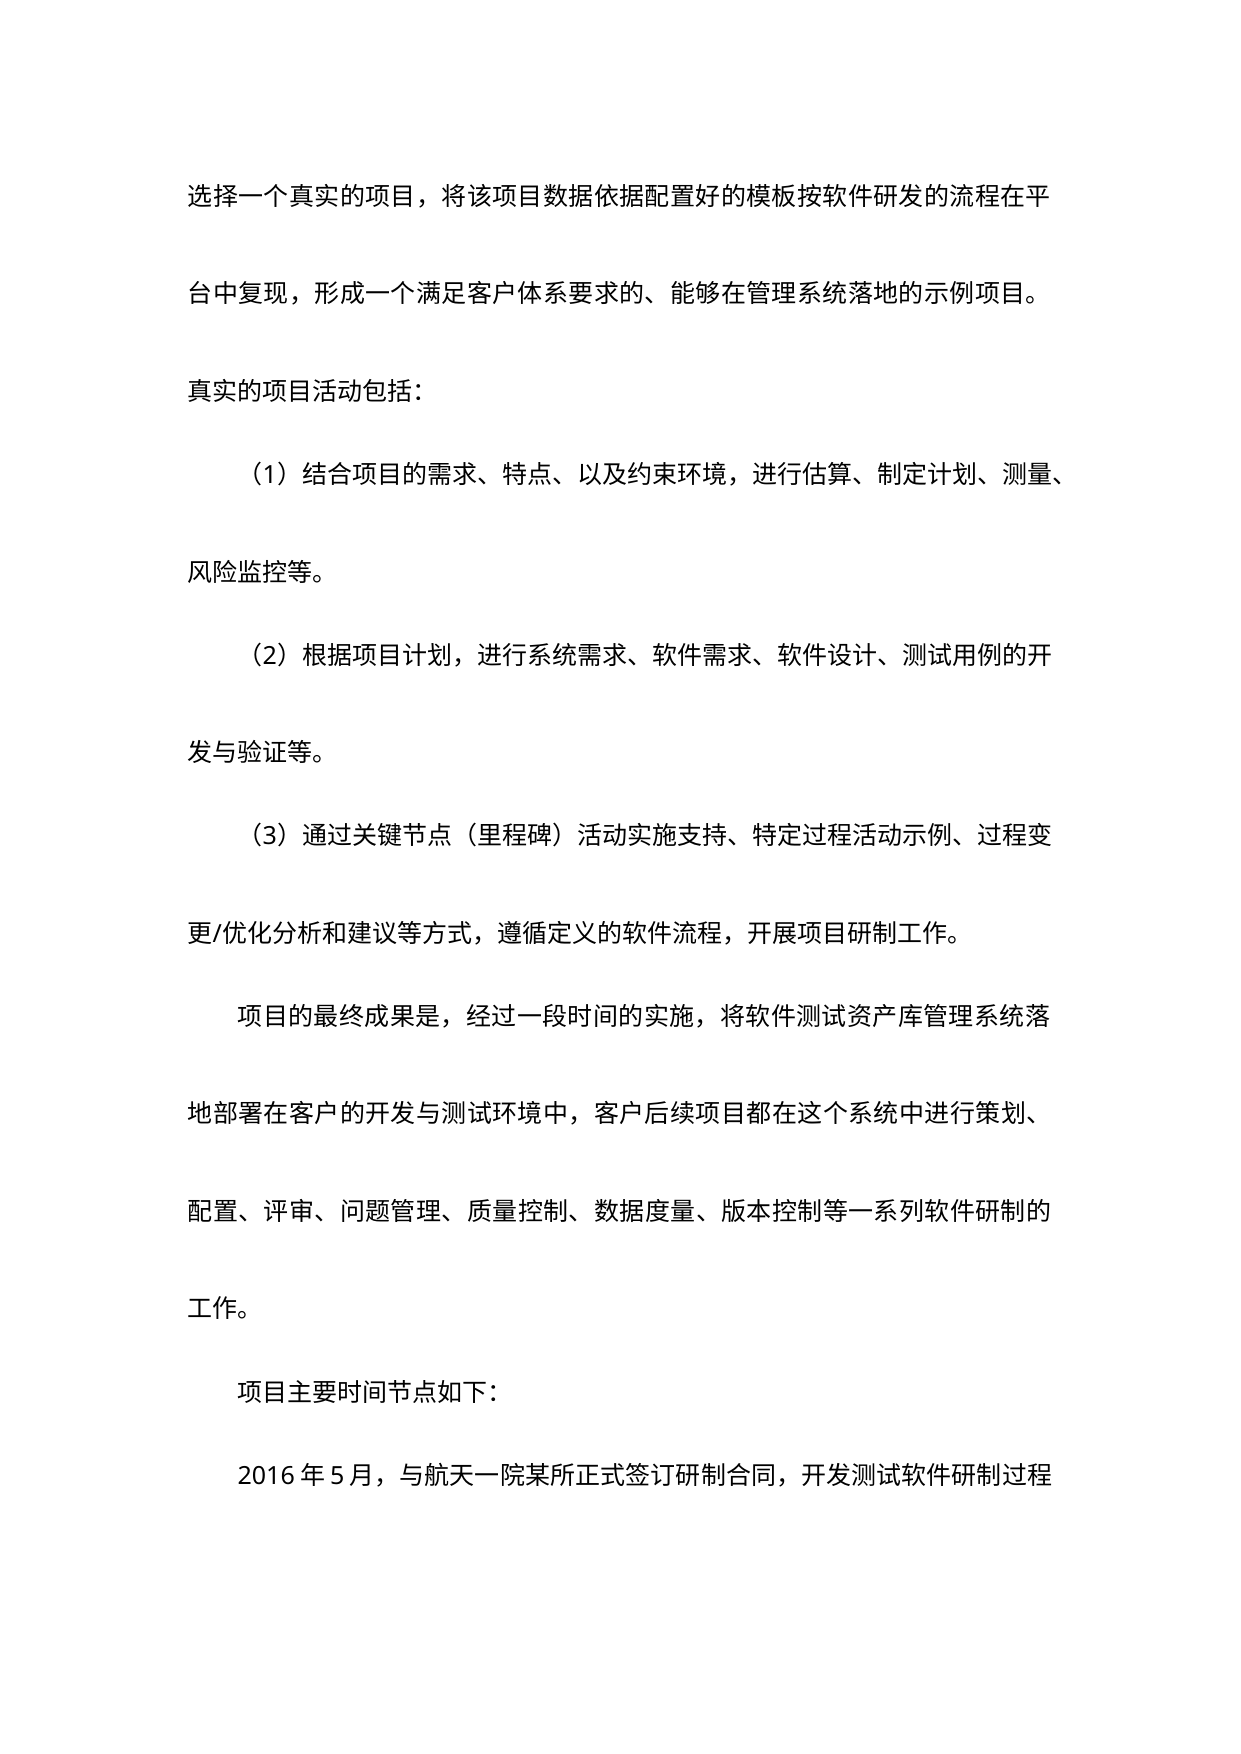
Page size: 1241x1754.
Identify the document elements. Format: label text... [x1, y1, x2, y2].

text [187, 162, 1053, 422]
text （3）通过关键节点（里程碑）活动实施支持、特定过程活动示例、过程变更/优化分析和建议等方式，遵循定义的软件流程，开展项目研制工作。 [187, 801, 1053, 964]
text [187, 1441, 1053, 1506]
text （1）结合项目的需求、特点、以及约束环境，进行估算、制定计划、测量、风险监控等。 [187, 440, 1053, 603]
text 项目的最终成果是，经过一段时间的实施，将软件测试资产库管理系统落地部署在客户的开发与测试环境中，客户后续项目都在这个系统中进行策划、配置、评审、问题管理、质量控制、数据度量、版本控制等一系列软件研制的工作。 [187, 982, 1053, 1339]
text （2）根据项目计划，进行系统需求、软件需求、软件设计、测试用例的开发与验证等。 [187, 621, 1053, 783]
text 项目主要时间节点如下： [187, 1358, 1053, 1423]
